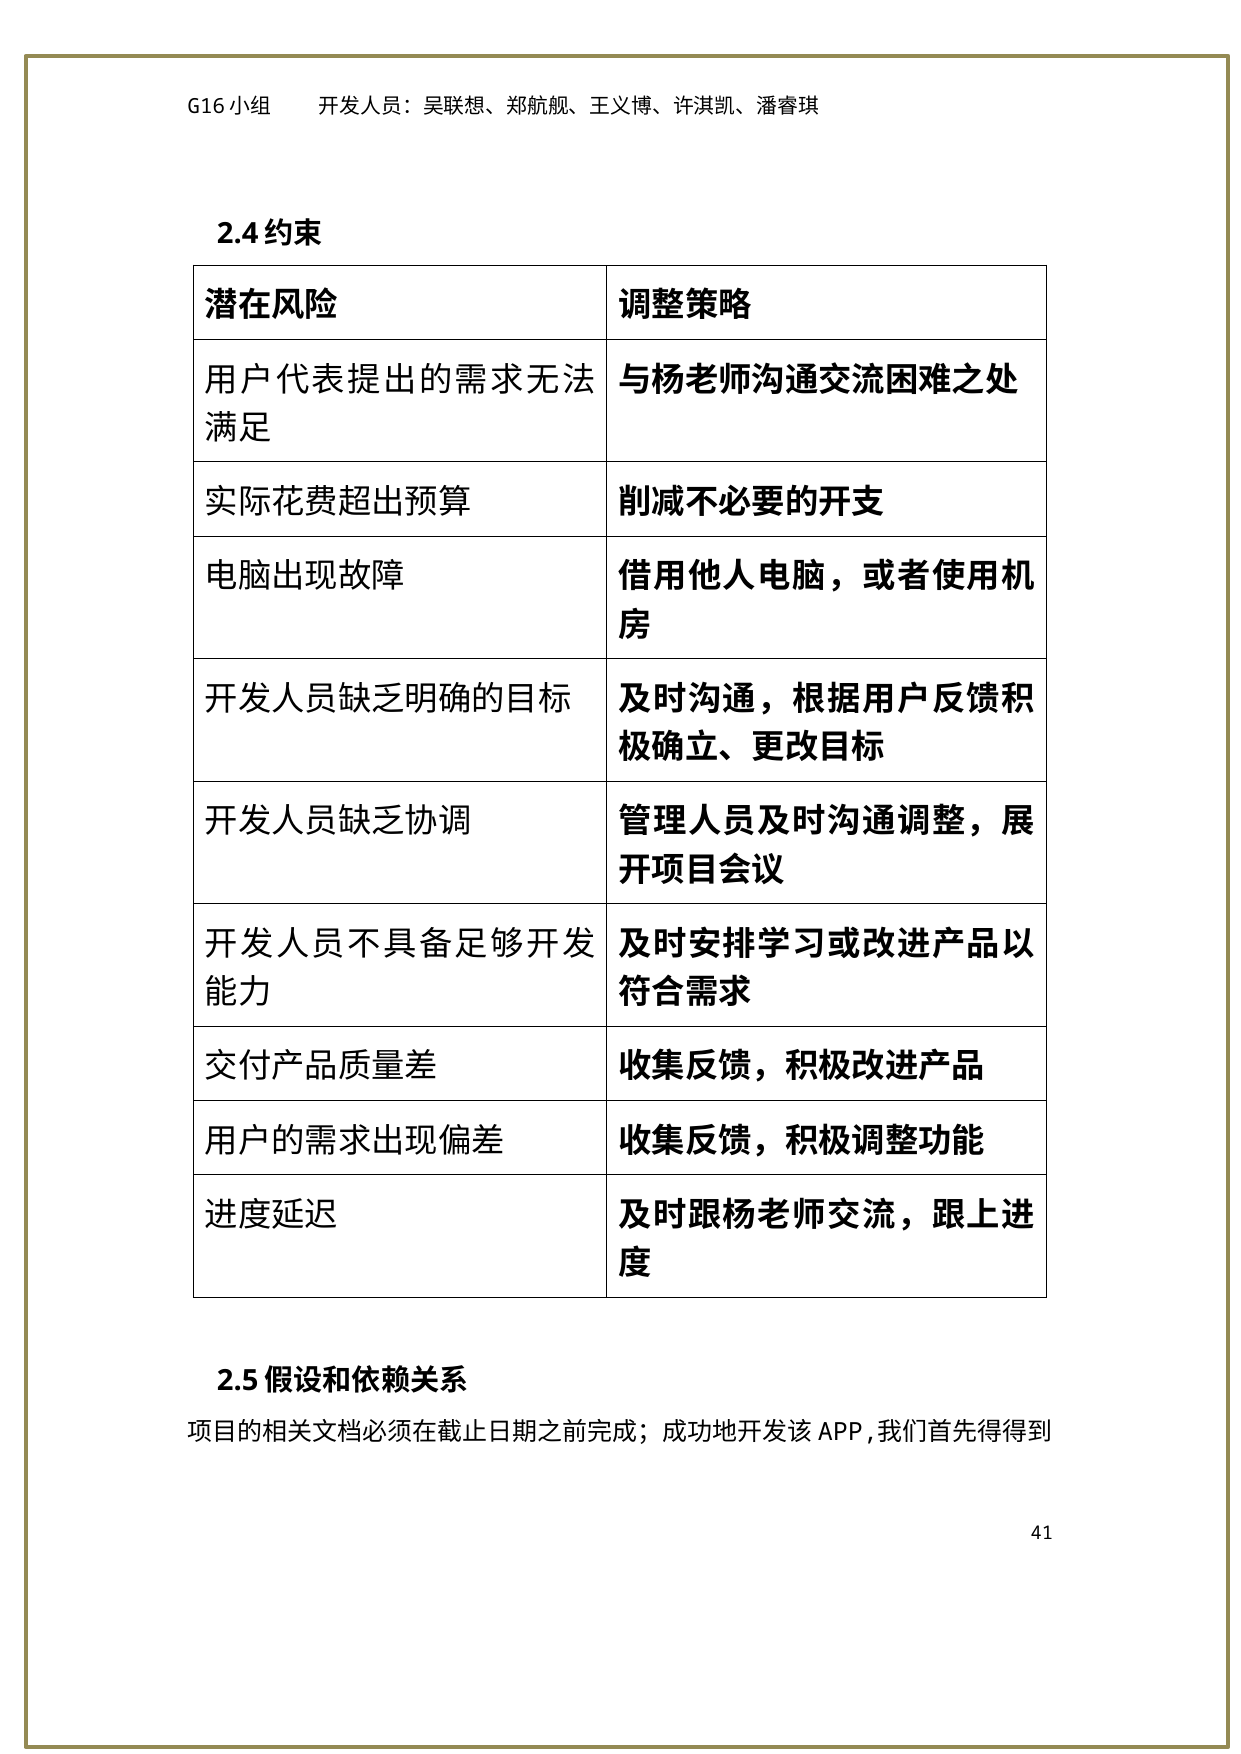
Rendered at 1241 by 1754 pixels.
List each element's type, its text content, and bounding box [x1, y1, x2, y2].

table_cell 收集反馈，积极调整功能 [607, 1101, 1046, 1174]
table_cell 与杨老师沟通交流困难之处 [607, 340, 1046, 461]
table_cell 削减不必要的开支 [607, 462, 1046, 536]
table_cell 收集反馈，积极改进产品 [607, 1027, 1046, 1100]
table_header 潜在风险 [194, 266, 606, 339]
table_cell 及时跟杨老师交流，跟上进度 [607, 1175, 1046, 1297]
table_cell 开发人员不具备足够开发能力 [194, 904, 606, 1026]
table_cell 用户的需求出现偏差 [194, 1101, 606, 1174]
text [187, 1412, 1053, 1448]
table_cell 及时沟通，根据用户反馈积极确立、更改目标 [607, 659, 1046, 781]
table_cell 进度延迟 [194, 1175, 606, 1297]
table_cell 管理人员及时沟通调整，展开项目会议 [607, 782, 1046, 903]
table_cell 用户代表提出的需求无法满足 [194, 340, 606, 461]
table_cell 电脑出现故障 [194, 537, 606, 658]
table_cell 及时安排学习或改进产品以符合需求 [607, 904, 1046, 1026]
table_header 调整策略 [607, 266, 1046, 339]
table_cell 交付产品质量差 [194, 1027, 606, 1100]
subtitle 2.4约束 [187, 209, 1053, 252]
table_cell 借用他人电脑，或者使用机房 [607, 537, 1046, 658]
table_cell 开发人员缺乏明确的目标 [194, 659, 606, 781]
table_cell 实际花费超出预算 [194, 462, 606, 536]
table_cell 开发人员缺乏协调 [194, 782, 606, 903]
subtitle 2.5假设和依赖关系 [187, 1357, 1053, 1399]
